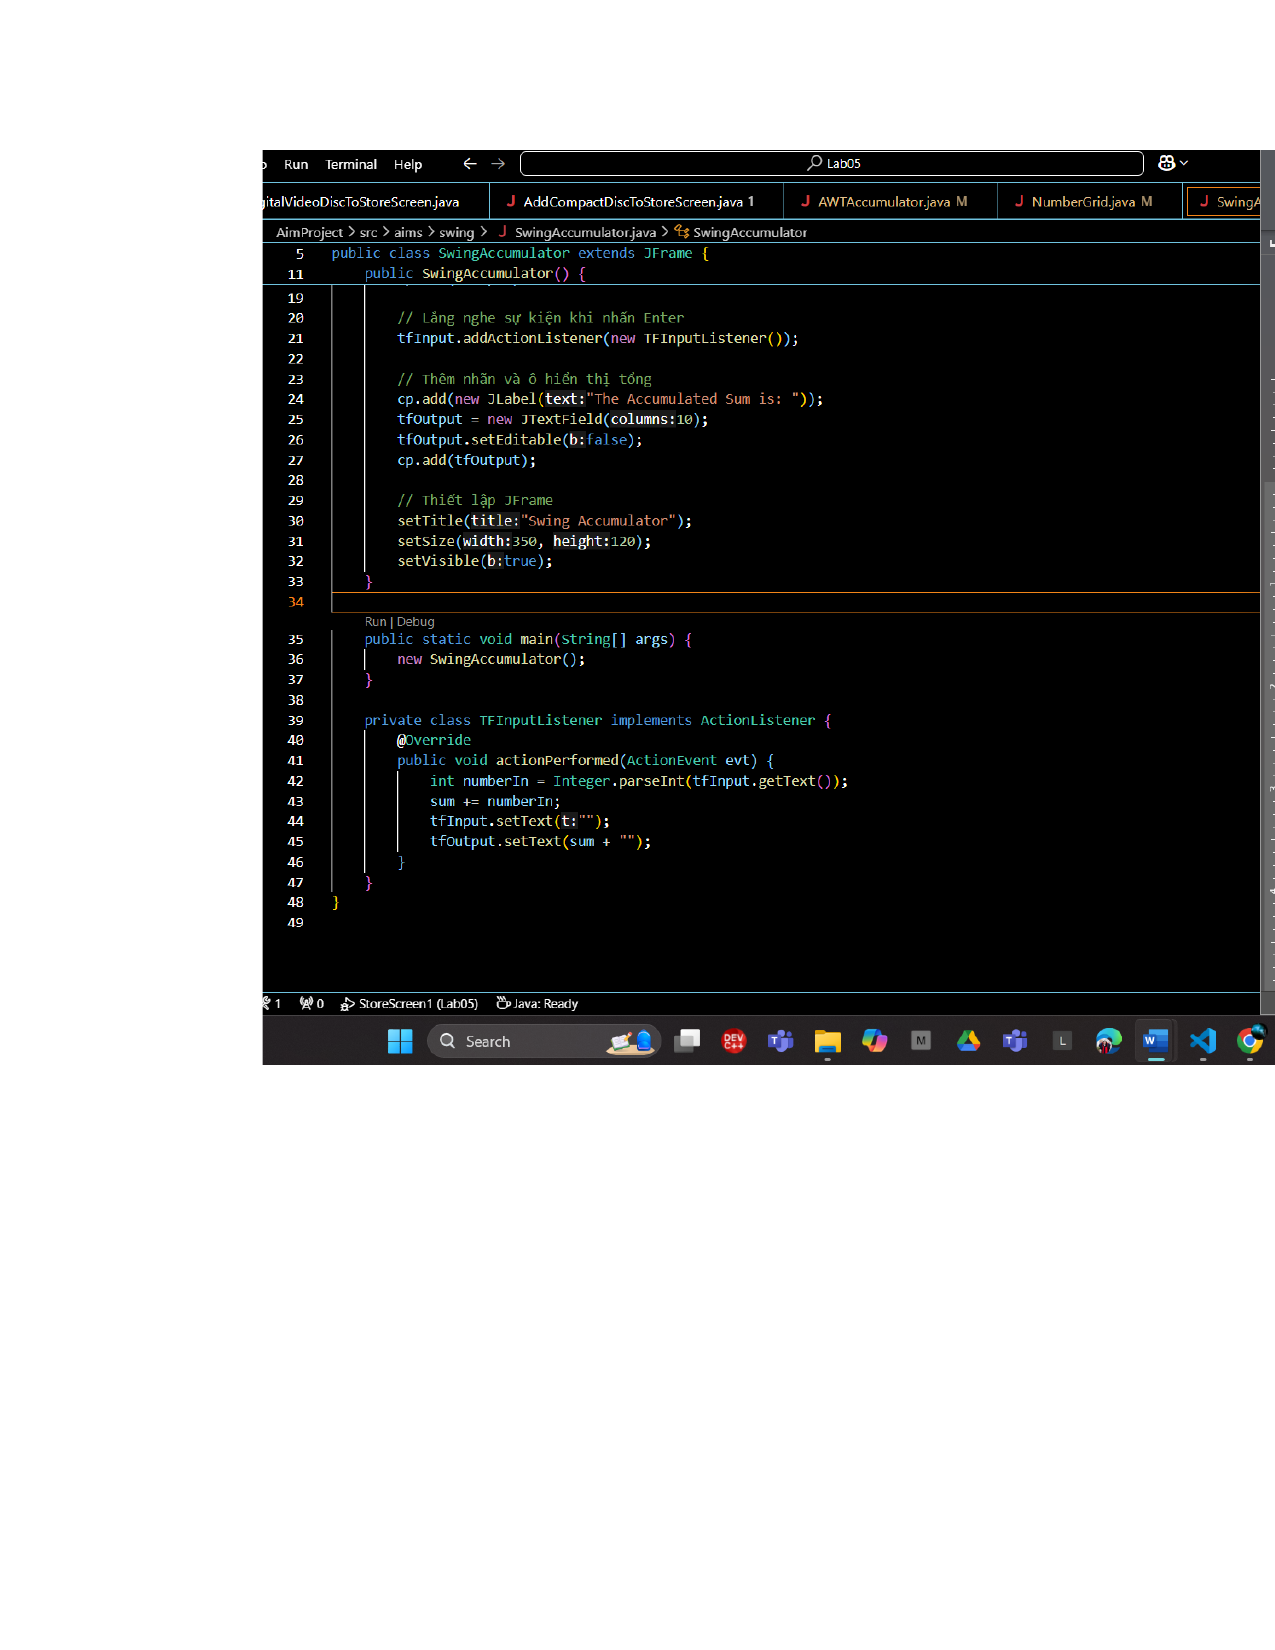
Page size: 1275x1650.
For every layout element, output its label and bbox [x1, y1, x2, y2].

picture [262, 150, 1275, 1065]
